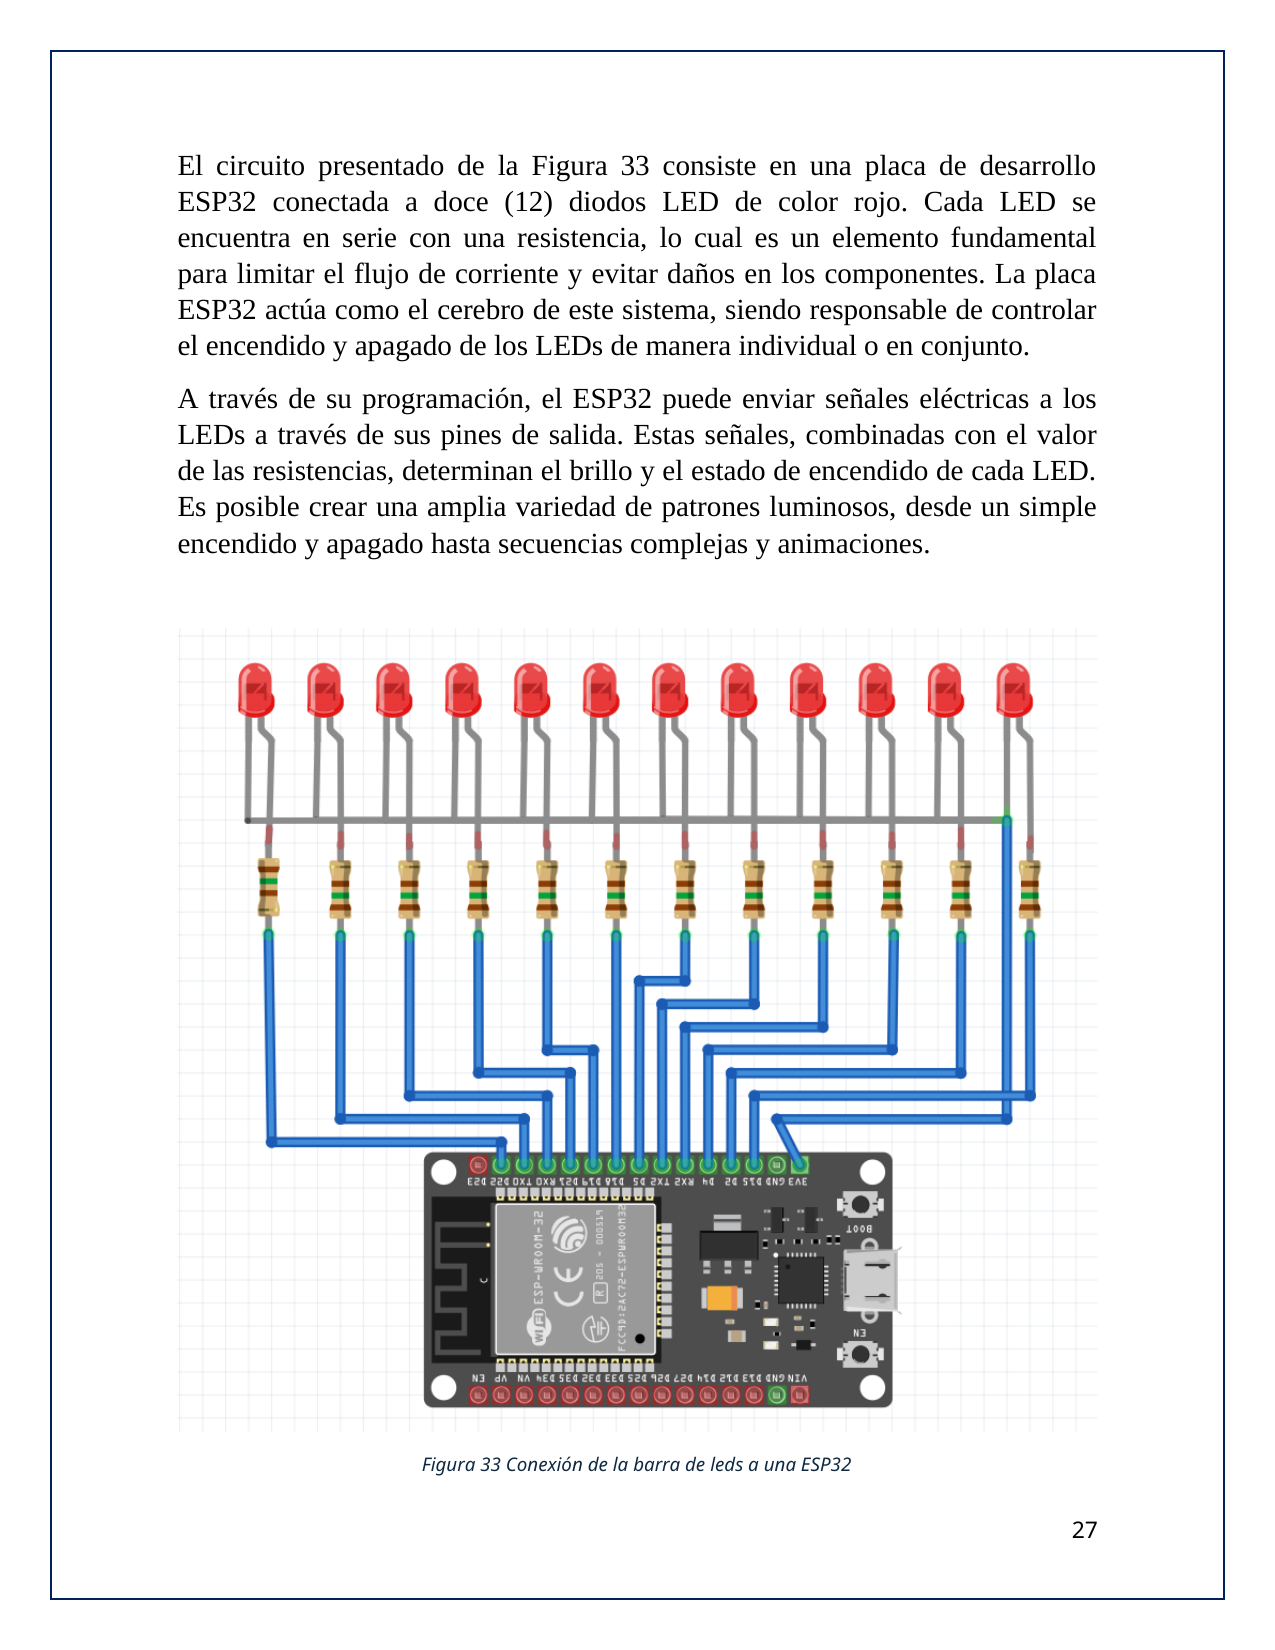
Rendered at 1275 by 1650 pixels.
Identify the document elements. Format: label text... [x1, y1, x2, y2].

text Figura 33 Conexión de la barra de leds a una ESP32 [177, 1451, 1098, 1477]
text A través de su programación, el ESP32 puede enviar señales eléctricas a los LEDs a través de sus pines de salida. Estas señales, combinadas con el valor de las resistencias, determinan el brillo y el estado de encendido de cada LED. Es posible crear una amplia variedad de patrones luminosos, desde un simple encendido y apagado hasta secuencias complejas y animaciones. [177, 381, 1098, 559]
picture [177, 628, 1098, 1432]
text El circuito presentado de la Figura 33 consiste en una placa de desarrollo ESP32 conectada a doce (12) diodos LED de color rojo. Cada LED se encuentra en serie con una resistencia, lo cual es un elemento fundamental para limitar el flujo de corriente y evitar daños en los componentes. La placa ESP32 actúa como el cerebro de este sistema, siendo responsable de controlar el encendido y apagado de los LEDs de manera individual o en conjunto. [177, 148, 1098, 362]
